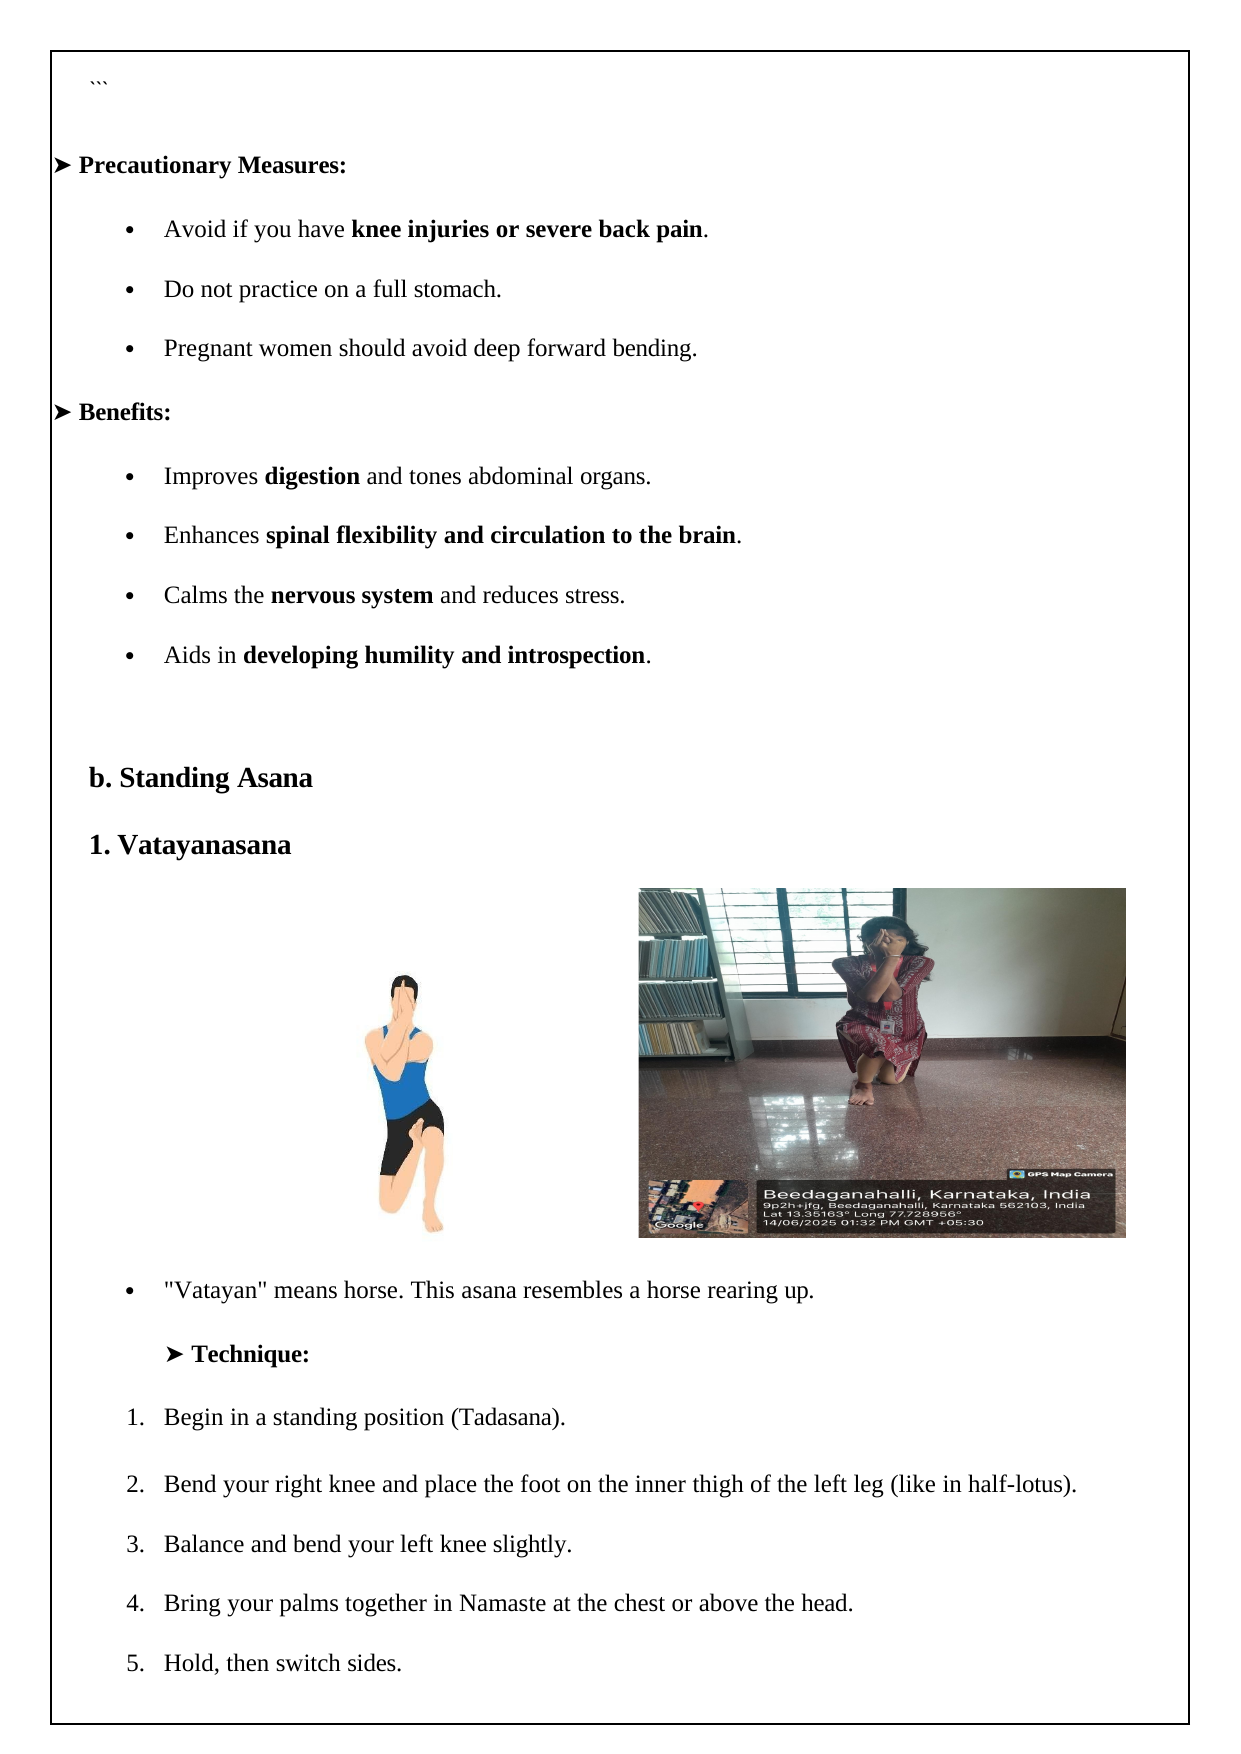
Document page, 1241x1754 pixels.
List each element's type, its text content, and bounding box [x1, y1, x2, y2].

list Begin in a standing position (Tadasana). [126, 1402, 1152, 1431]
list Balance and bend your left knee slightly. [126, 1529, 1152, 1558]
list "Vatayan" means horse. This asana resembles a horse rearing up. [126, 919, 1152, 1304]
subtitle ➤ Precautionary Measures: [52, 147, 1152, 181]
list Do not practice on a full stomach. [126, 274, 1152, 302]
list Hold, then switch sides. [126, 1648, 1152, 1677]
list Avoid if you have knee injuries or severe back pain. [126, 214, 1152, 243]
list Bring your palms together in Namaste at the chest or above the head. [126, 1588, 1152, 1617]
subtitle ➤ Technique: [164, 1335, 1152, 1369]
subtitle ➤ Benefits: [52, 394, 1152, 428]
subtitle Standing Asana [89, 760, 1152, 793]
list Aids in developing humility and introspection. [126, 640, 1152, 669]
list Improves digestion and tones abdominal organs. [126, 461, 1152, 489]
list Pregnant women should avoid deep forward bending. [126, 333, 1152, 362]
picture [638, 888, 1126, 919]
subtitle Enhances spinal flexibility and circulation to the brain. [126, 521, 1152, 549]
list Calms the nervous system and reduces stress. [126, 581, 1152, 609]
list Vatayanasana [89, 827, 1152, 860]
list Bend your right knee and place the foot on the inner thigh of the left leg (like in half-lotus). [126, 1469, 1152, 1498]
